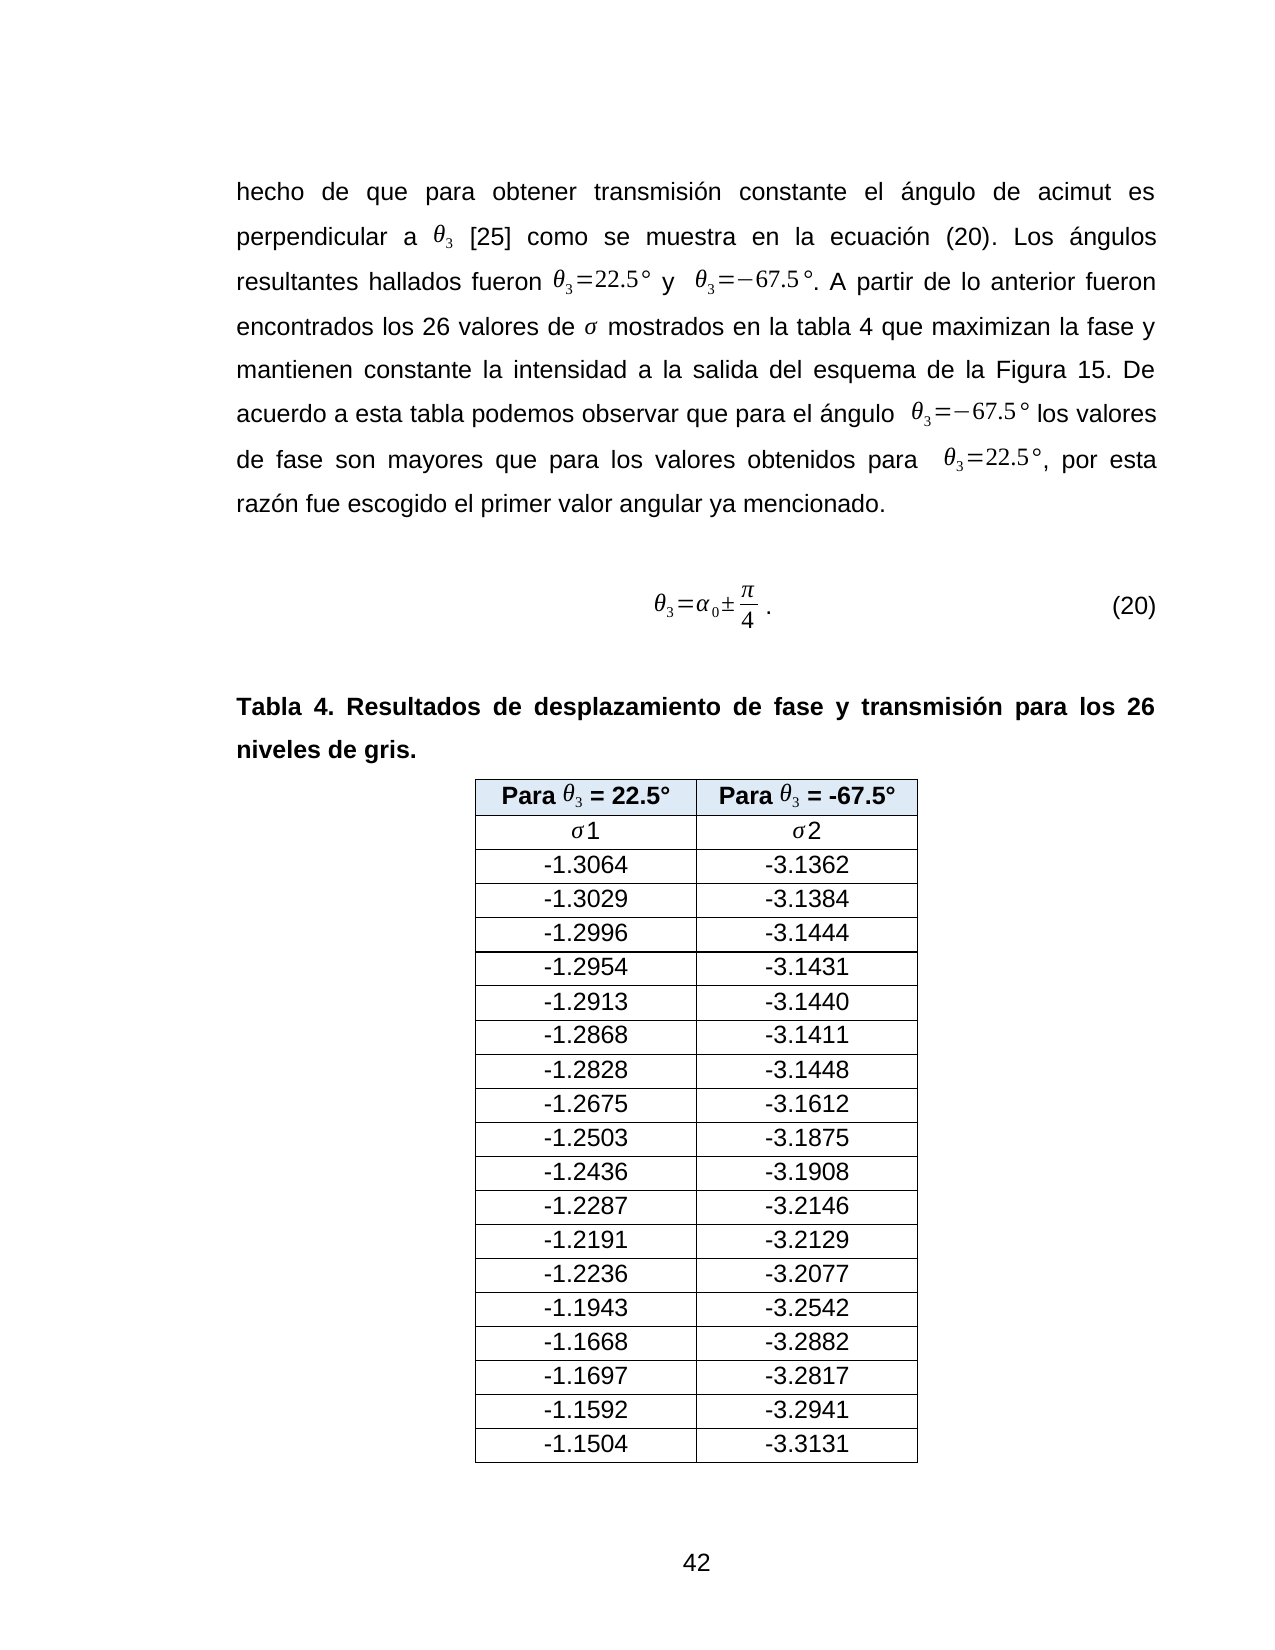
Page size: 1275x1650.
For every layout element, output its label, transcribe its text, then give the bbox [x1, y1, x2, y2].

table_cell -3.2129 [697, 1225, 917, 1258]
table_cell -1.2436 [476, 1157, 696, 1190]
table_cell -1.3029 [476, 884, 696, 917]
table_cell -3.1431 [697, 953, 917, 985]
table_cell -1.3064 [476, 850, 696, 883]
table_cell -3.1875 [697, 1123, 917, 1156]
table_cell -1.2287 [476, 1191, 696, 1224]
table_cell -1.1592 [476, 1395, 696, 1428]
table_cell -1.2913 [476, 986, 696, 1019]
table_cell -3.1440 [697, 986, 917, 1019]
table_cell -1.2828 [476, 1055, 696, 1088]
table_header Para = -67.5° [697, 780, 917, 815]
table_cell 2 [697, 816, 917, 849]
table_cell -3.1384 [697, 884, 917, 917]
table_cell -1.2954 [476, 953, 696, 985]
table_cell -1.1504 [476, 1429, 696, 1462]
table_cell -3.1362 [697, 850, 917, 883]
table_cell -1.2236 [476, 1259, 696, 1292]
table_cell -3.1908 [697, 1157, 917, 1190]
table_cell -3.2146 [697, 1191, 917, 1224]
table_cell -3.2077 [697, 1259, 917, 1292]
table_cell 1 [476, 816, 696, 849]
table_cell -1.2503 [476, 1123, 696, 1156]
table_cell -1.1668 [476, 1327, 696, 1360]
table_cell -1.2191 [476, 1225, 696, 1258]
text . (20) [236, 576, 1157, 635]
table_cell -3.2941 [697, 1395, 917, 1428]
table_cell -3.1612 [697, 1089, 917, 1122]
table_cell -1.2868 [476, 1021, 696, 1053]
table_cell -3.1448 [697, 1055, 917, 1088]
table_cell -1.1697 [476, 1361, 696, 1394]
text Tabla 4. Resultados de desplazamiento de fase y transmisión para los 26 niveles de gris. [236, 692, 1157, 764]
table_header Para = 22.5° [476, 780, 696, 815]
table_cell -3.2882 [697, 1327, 917, 1360]
table_cell -1.1943 [476, 1293, 696, 1326]
table_cell -3.2542 [697, 1293, 917, 1326]
table_cell -1.2996 [476, 918, 696, 951]
table_cell -3.1444 [697, 918, 917, 951]
table_cell -1.2675 [476, 1089, 696, 1122]
table_cell -3.1411 [697, 1021, 917, 1053]
table_cell -3.2817 [697, 1361, 917, 1394]
table_cell -3.3131 [697, 1429, 917, 1462]
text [236, 177, 1157, 518]
